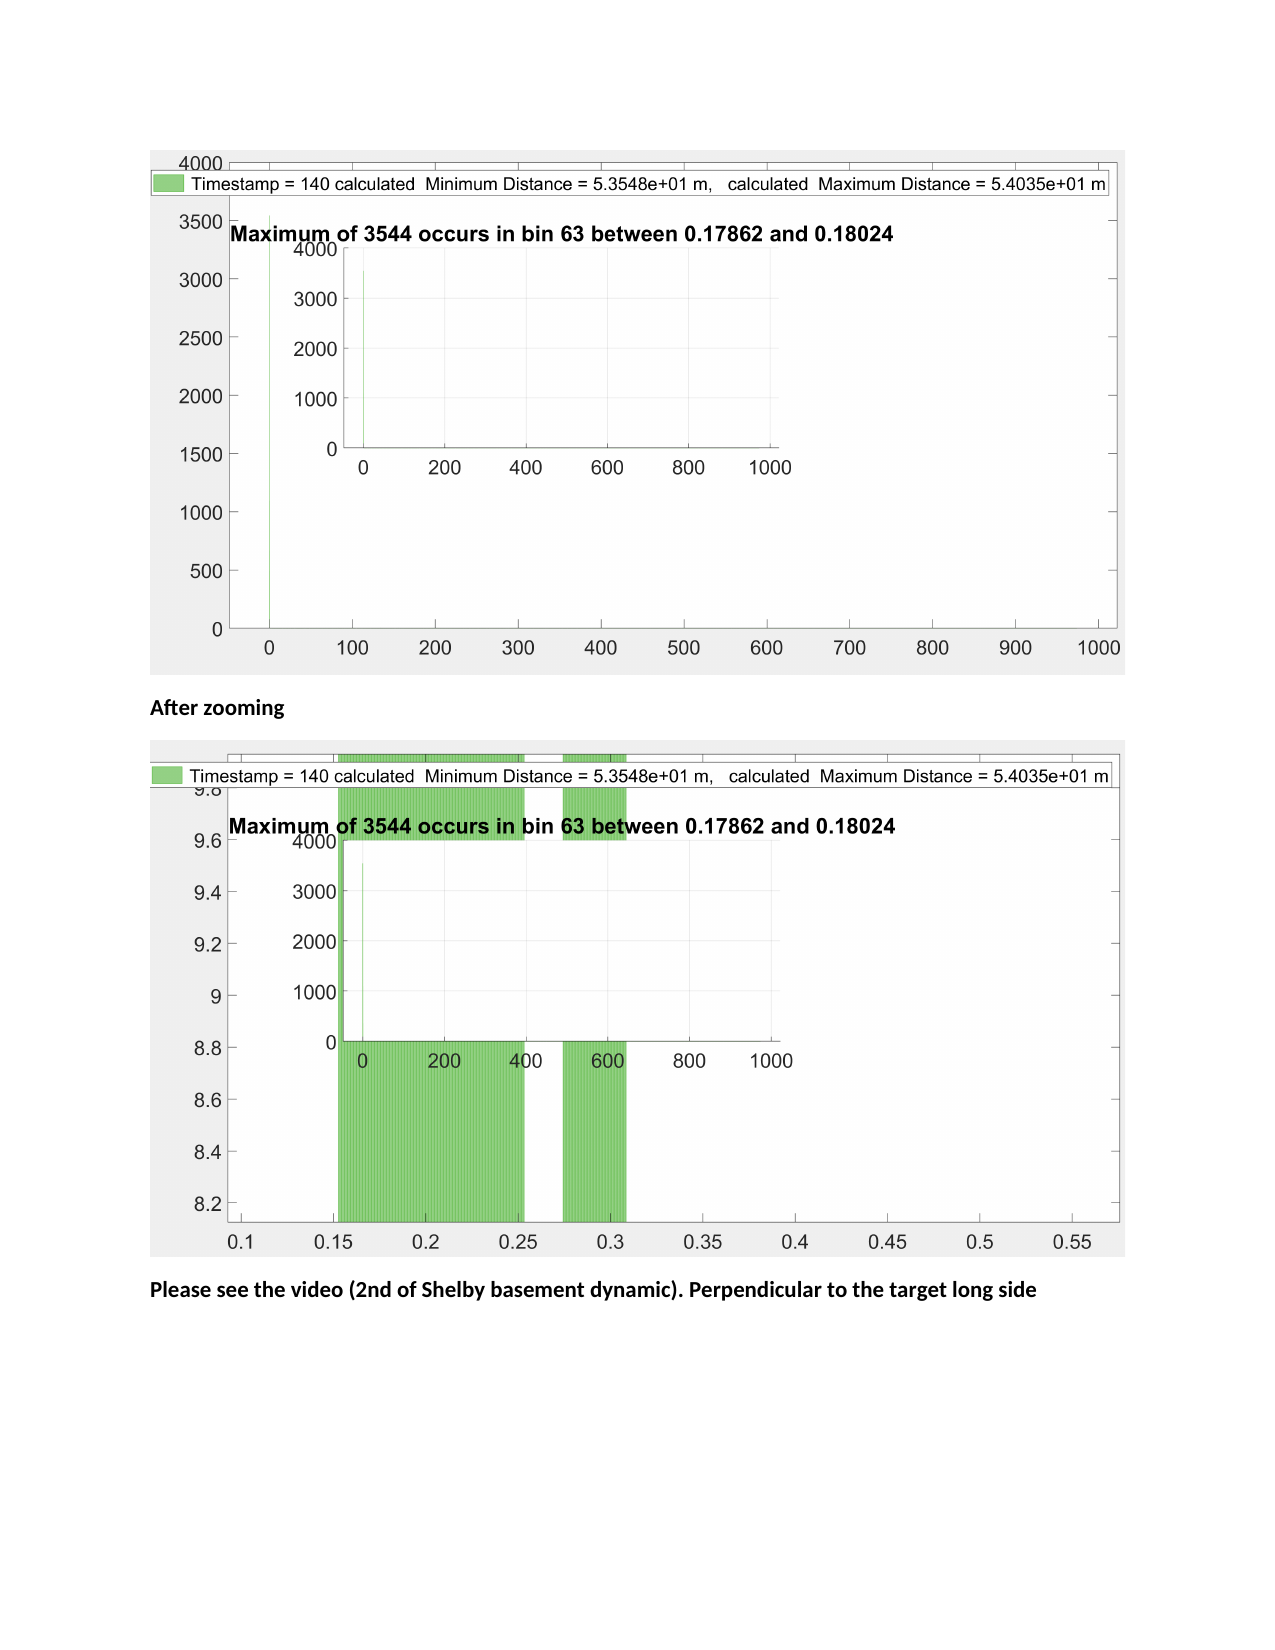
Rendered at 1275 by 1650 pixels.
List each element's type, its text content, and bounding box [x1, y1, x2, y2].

picture [150, 150, 1125, 675]
text Please see the video (2nd of Shelby basement dynamic). Perpendicular to the target long side [150, 1275, 1125, 1303]
picture [150, 740, 1125, 1257]
text After zooming [150, 693, 1125, 721]
